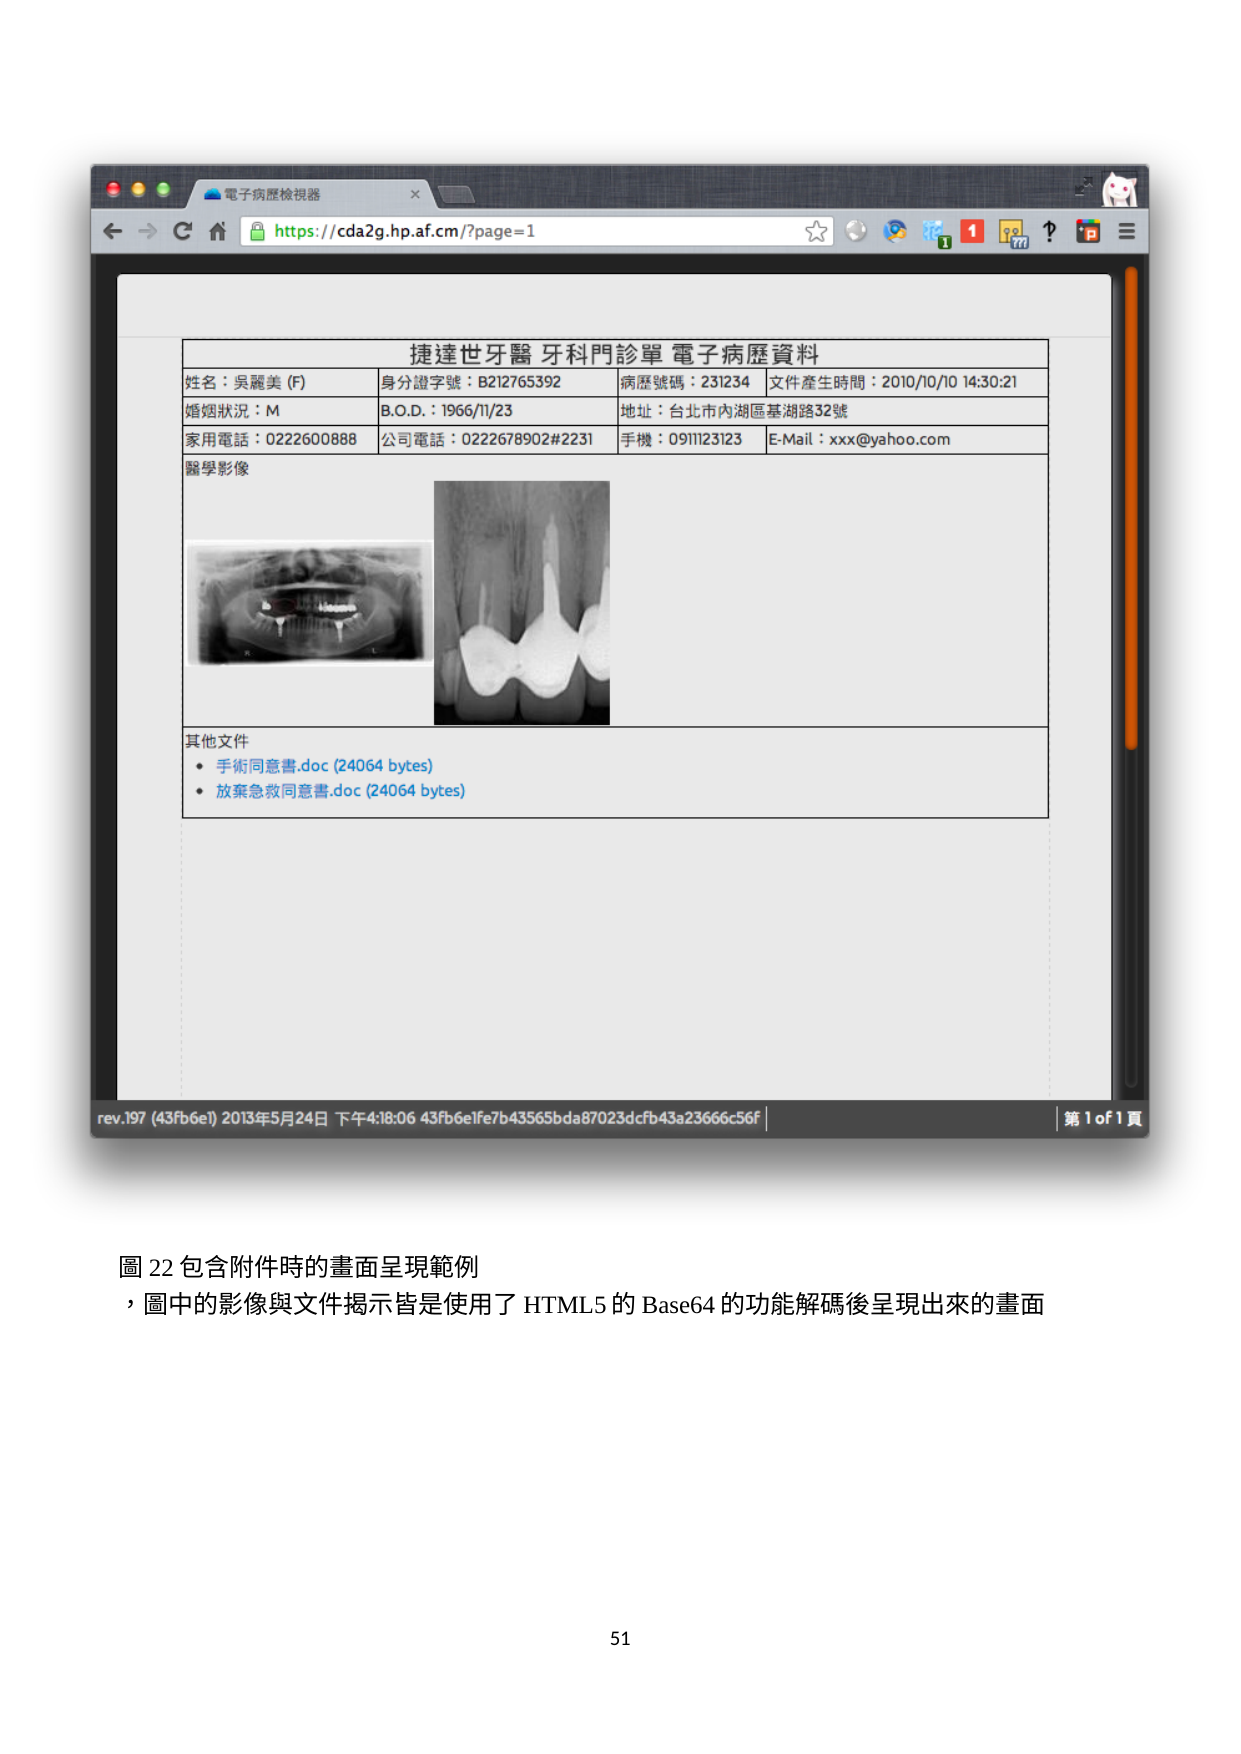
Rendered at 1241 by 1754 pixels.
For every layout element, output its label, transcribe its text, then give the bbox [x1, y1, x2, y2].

text 圖 22 包含附件時的畫面呈現範例 [118, 1247, 1122, 1284]
text ，圖中的影像與文件揭示皆是使用了HTML5的Base64的功能解碼後呈現出來的畫面 [118, 1284, 1122, 1322]
picture [20, 121, 1220, 1236]
